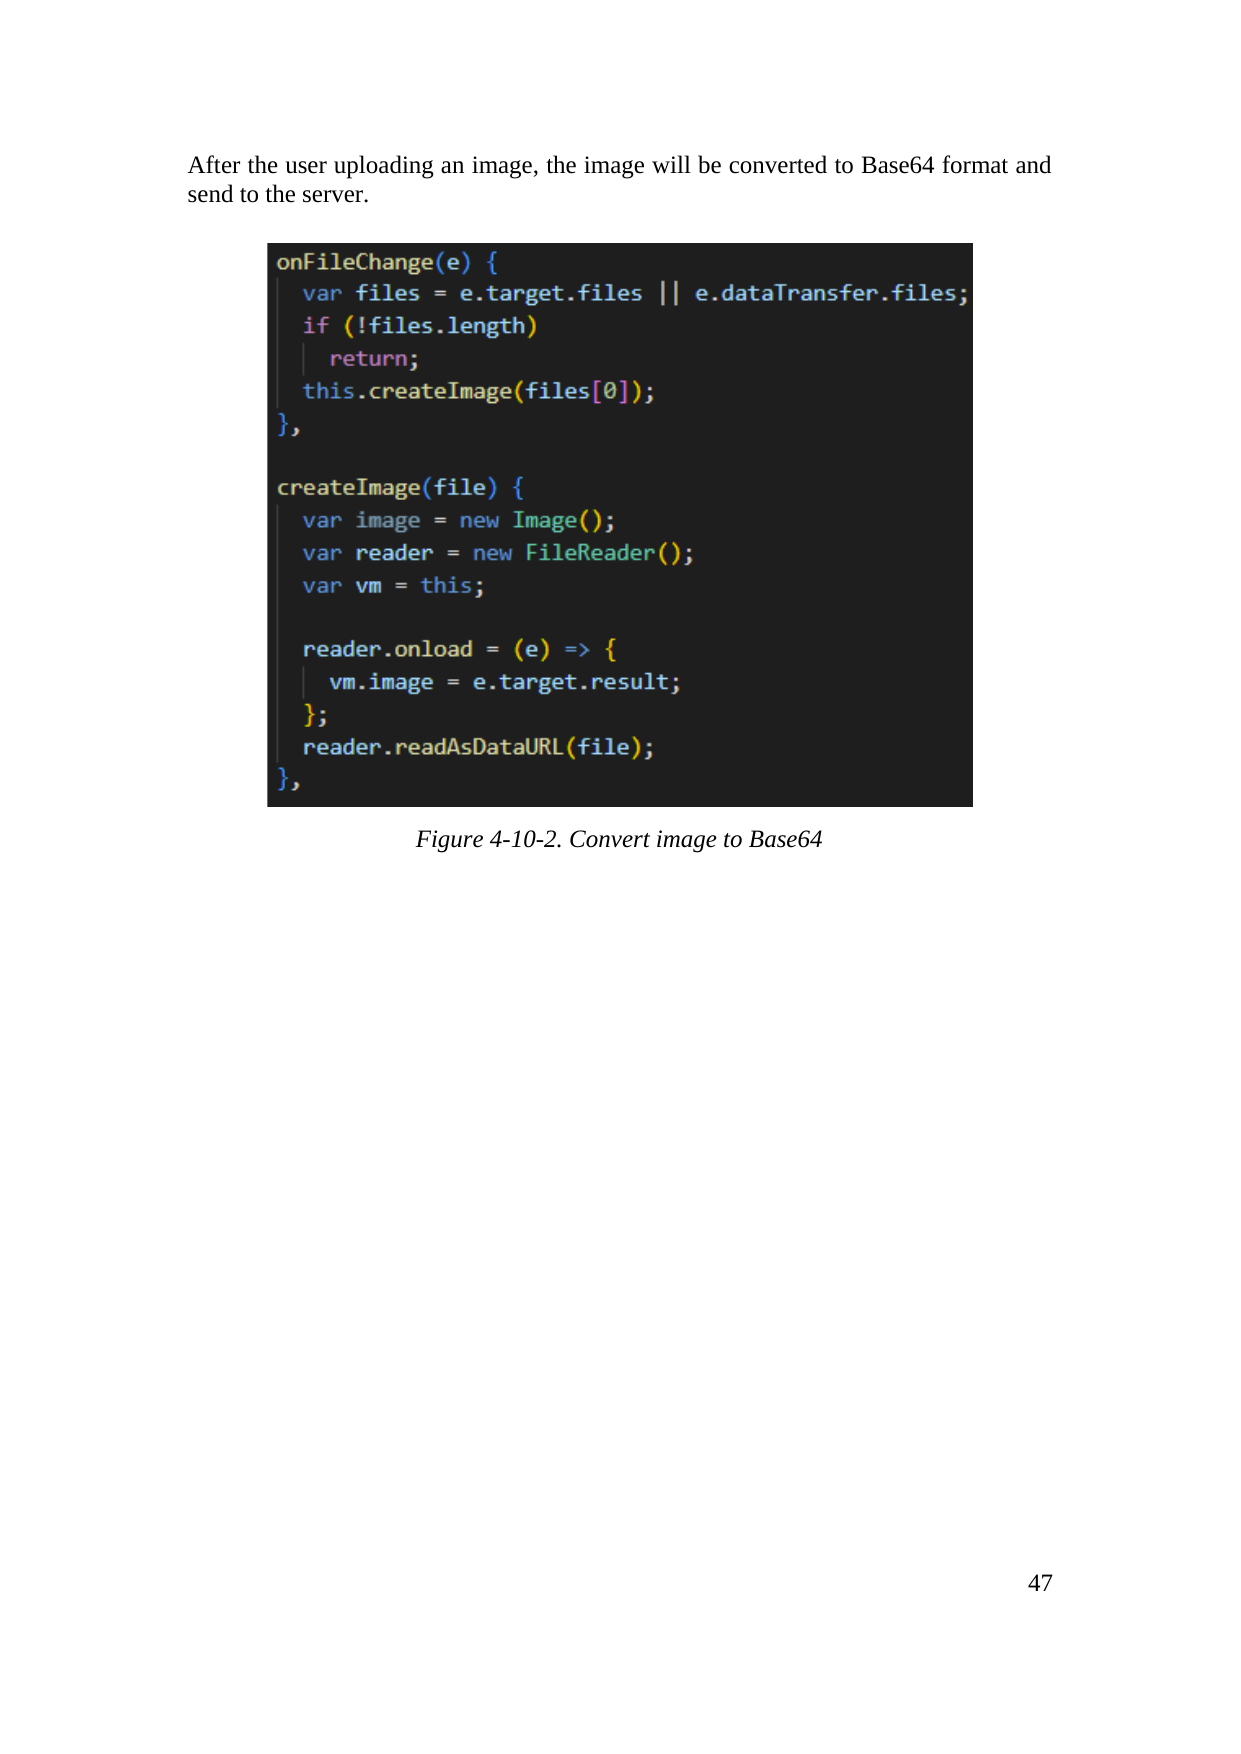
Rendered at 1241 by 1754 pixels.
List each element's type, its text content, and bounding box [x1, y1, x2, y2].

text Figure 4-10-2. Convert image to Base64 [187, 824, 1053, 852]
picture [267, 243, 973, 807]
text After the user uploading an image, the image will be converted to Base64 format and send to the server. [187, 150, 1053, 207]
